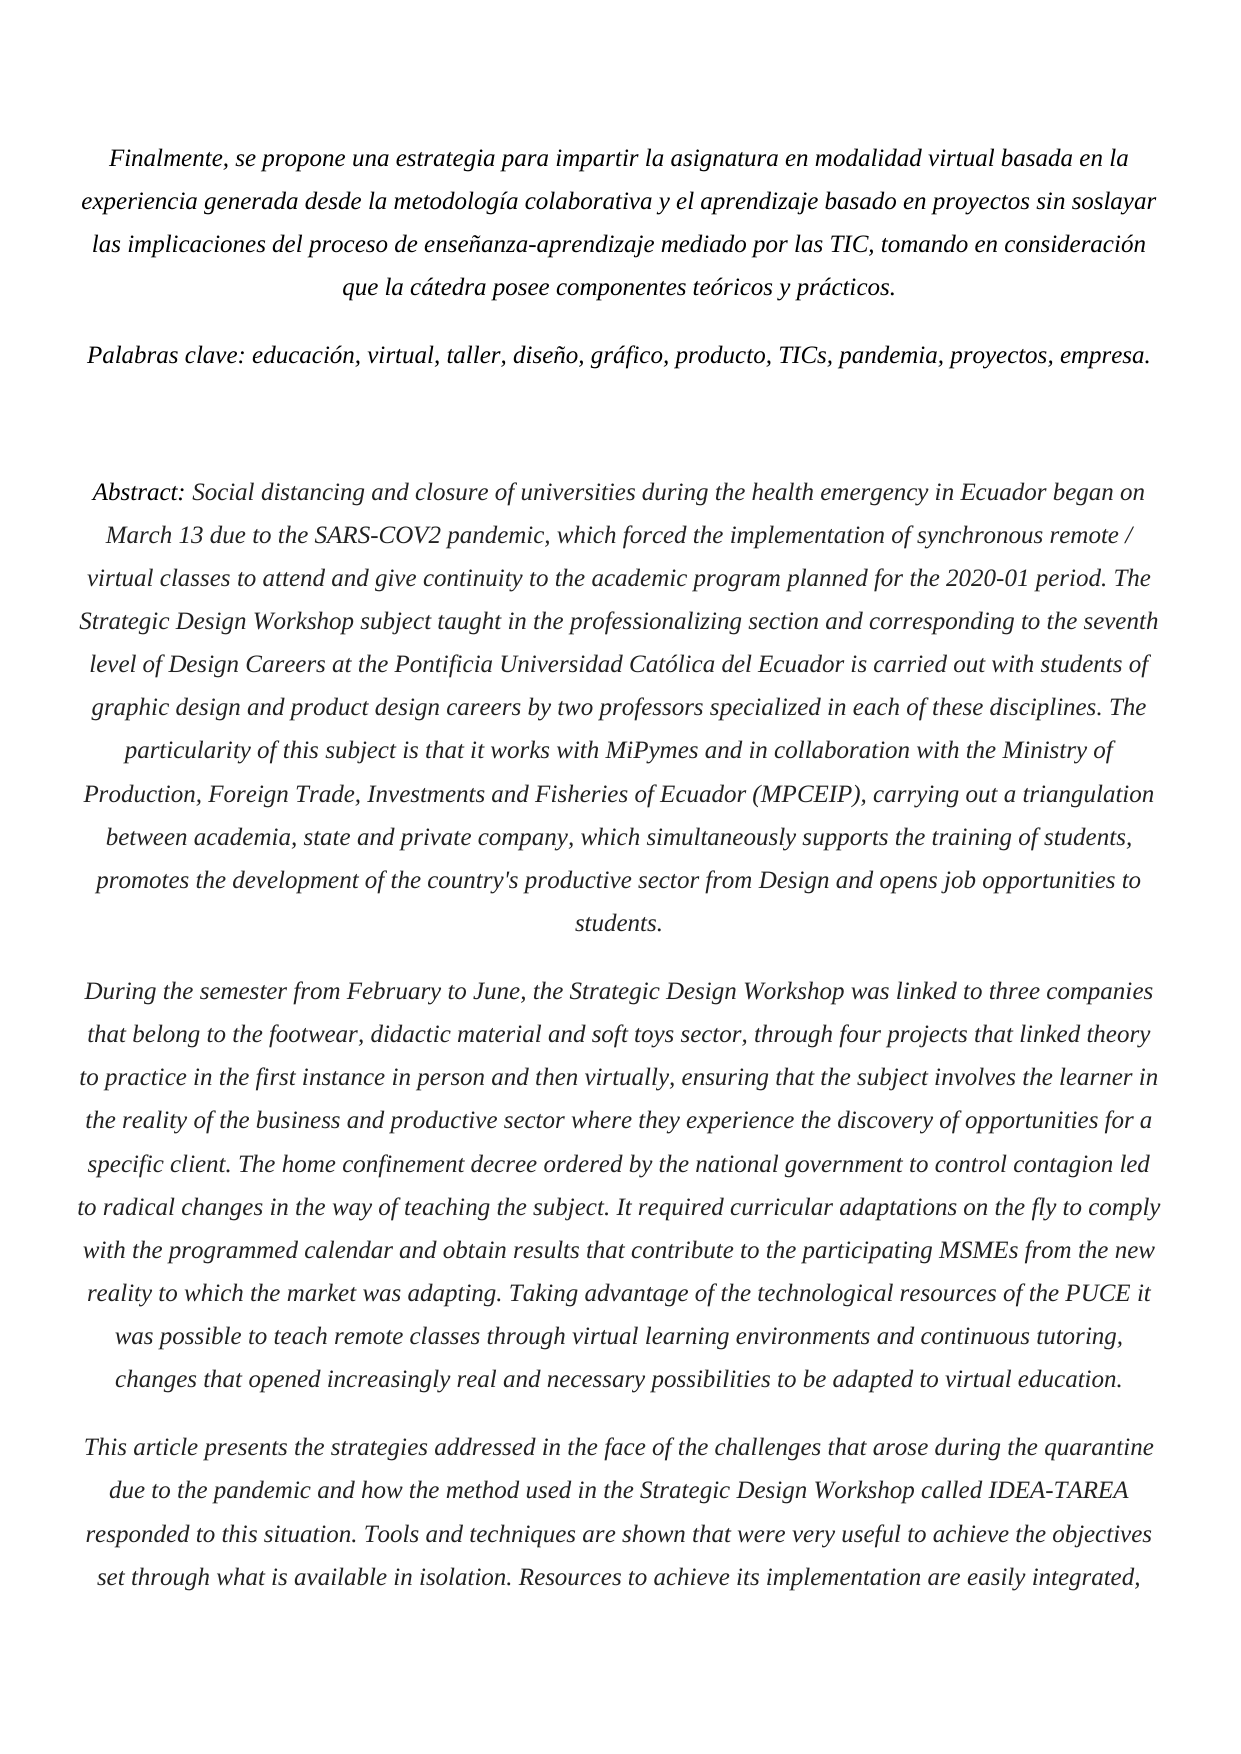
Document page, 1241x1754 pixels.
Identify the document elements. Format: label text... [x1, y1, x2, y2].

text Finalmente, se propone una estrategia para impartir la asignatura en modalidad virtual basada en la experiencia generada desde la metodología colaborativa y el aprendizaje basado en proyectos sin soslayar las implicaciones del proceso de enseñanza-aprendizaje mediado por las TIC, tomando en consideración que la cátedra posee componentes teóricos y prácticos. [75, 143, 1165, 301]
text Palabras clave: educación, virtual, taller, diseño, gráfico, producto, TICs, pandemia, proyectos, empresa. [75, 341, 1165, 369]
text Abstract: Social distancing and closure of universities during the health emergency in Ecuador began on March 13 due to the SARS-COV2 pandemic, which forced the implementation of synchronous remote / virtual classes to attend and give continuity to the academic program planned for the 2020-01 period. The Strategic Design Workshop subject taught in the professionalizing section and corresponding to the seventh level of Design Careers at the Pontificia Universidad Católica del Ecuador is carried out with students of graphic design and product design careers by two professors specialized in each of these disciplines. The particularity of this subject is that it works with MiPymes and in collaboration with the Ministry of Production, Foreign Trade, Investments and Fisheries of Ecuador (MPCEIP), carrying out a triangulation between academia, state and private company, which simultaneously supports the training of students, promotes the development of the country's productive sector from Design and opens job opportunities to students. [75, 477, 1165, 937]
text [75, 1432, 1165, 1591]
text During the semester from February to June, the Strategic Design Workshop was linked to three companies that belong to the footwear, didactic material and soft toys sector, through four projects that linked theory to practice in the first instance in person and then virtually, ensuring that the subject involves the learner in the reality of the business and productive sector where they experience the discovery of opportunities for a specific client. The home confinement decree ordered by the national government to control contagion led to radical changes in the way of teaching the subject. It required curricular adaptations on the fly to comply with the programmed calendar and obtain results that contribute to the participating MSMEs from the new reality to which the market was adapting. Taking advantage of the technological resources of the PUCE it was possible to teach remote classes through virtual learning environments and continuous tutoring, changes that opened increasingly real and necessary possibilities to be adapted to virtual education. [75, 976, 1165, 1393]
